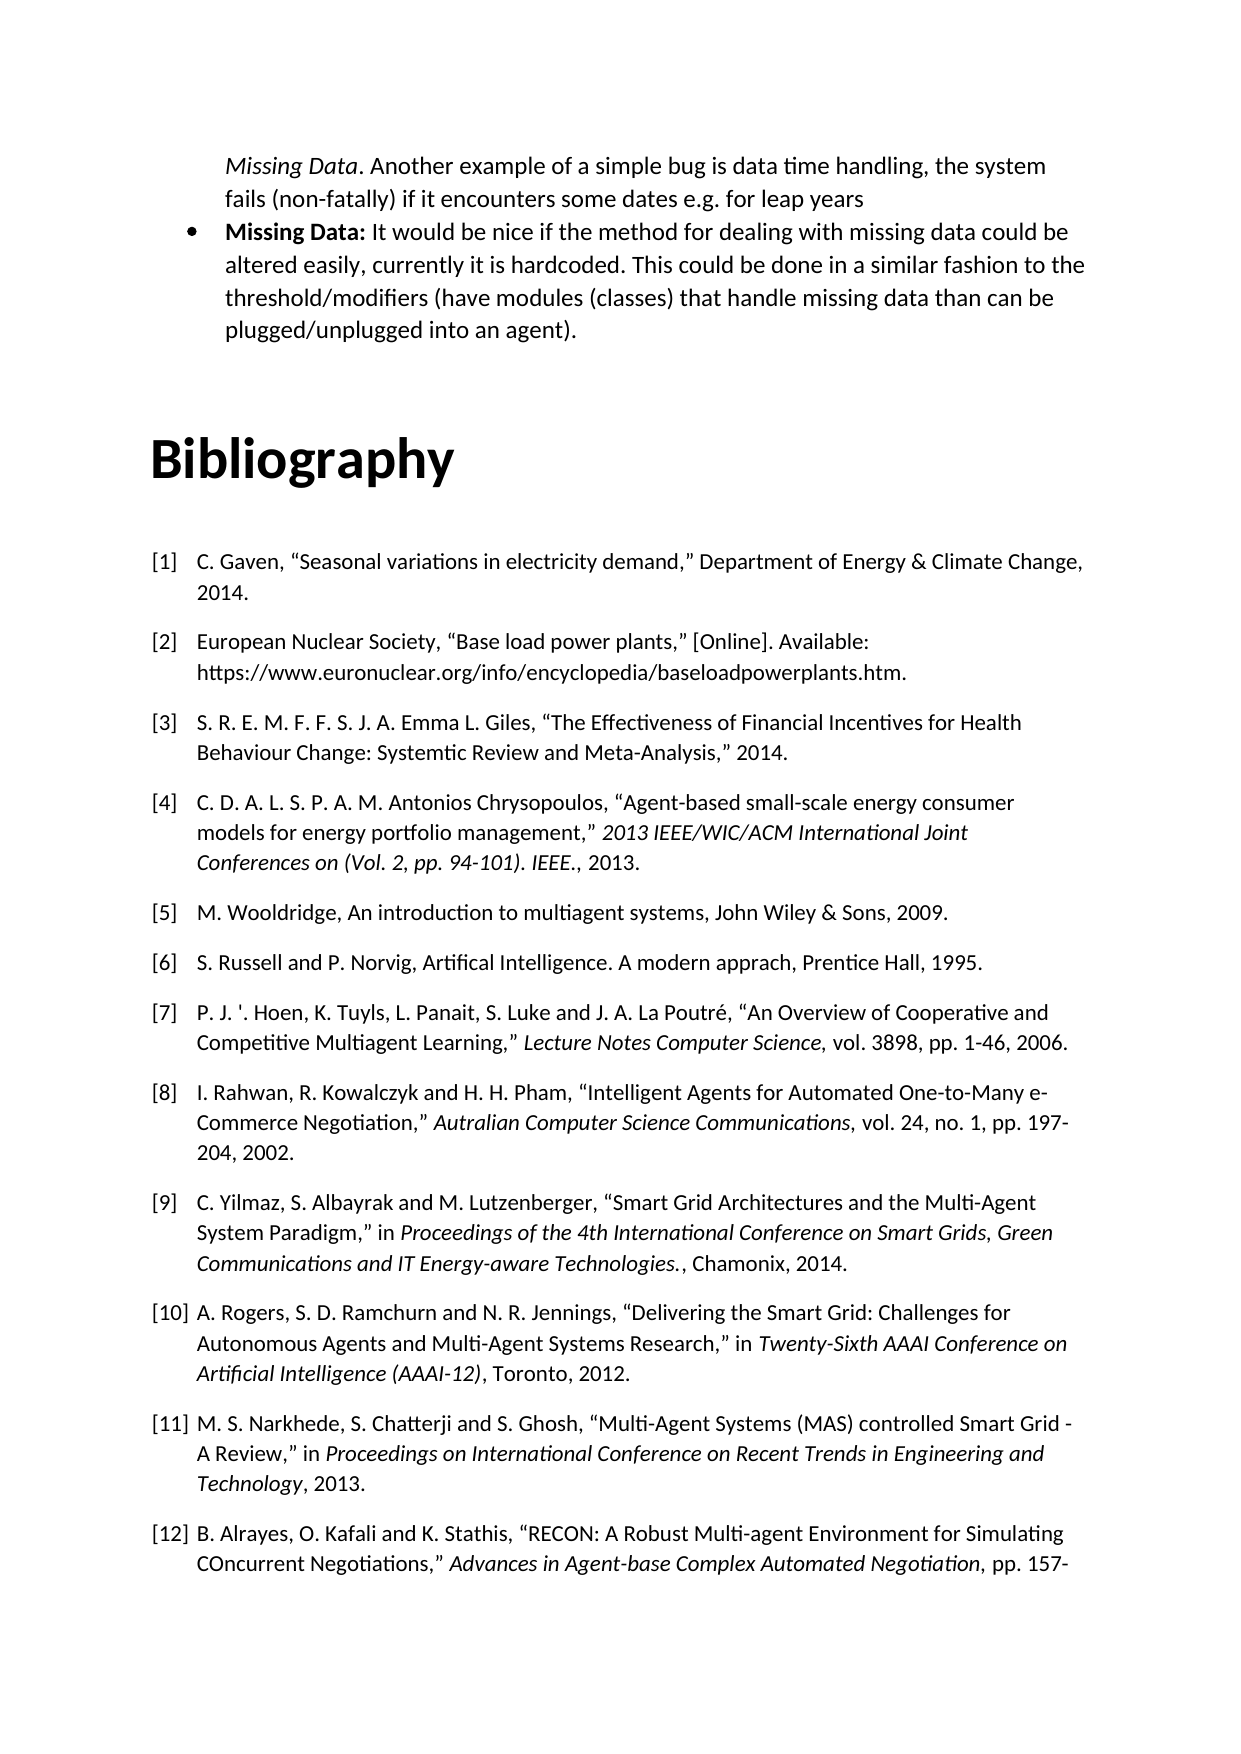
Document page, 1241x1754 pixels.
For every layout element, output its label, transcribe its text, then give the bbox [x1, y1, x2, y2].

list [187, 150, 1090, 213]
list Missing Data: It would be nice if the method for dealing with missing data could be altered easily, currently it is hardcoded. This could be done in a similar fashion to the threshold/modifiers (have modules (classes) that handle missing data than can be plugged/unplugged into an agent). [187, 216, 1090, 345]
